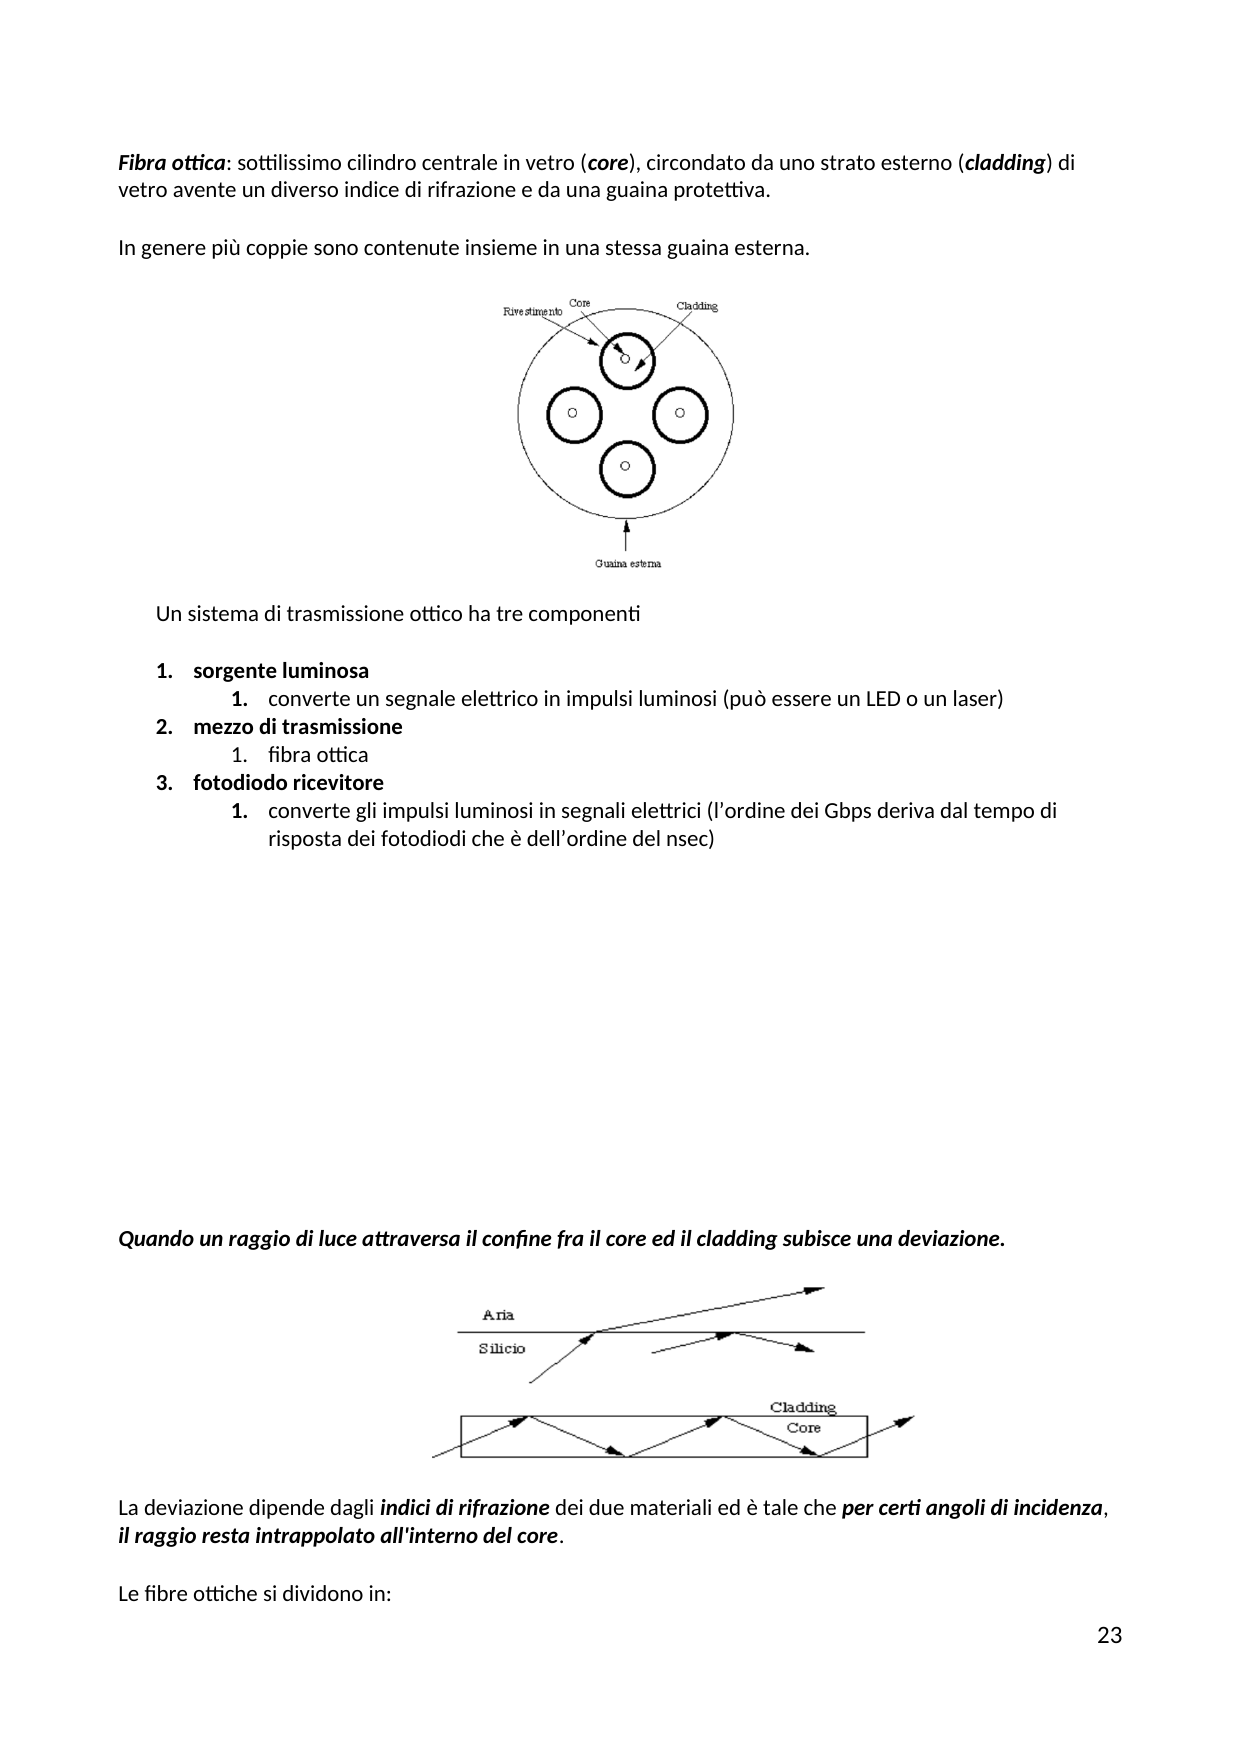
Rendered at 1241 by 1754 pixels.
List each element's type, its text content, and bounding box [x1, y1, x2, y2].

picture [497, 290, 743, 570]
text Un sistema di trasmissione ottico ha tre componenti [156, 599, 1122, 627]
list converte un segnale elettrico in impulsi luminosi (può essere un LED o un laser) [231, 684, 1122, 712]
list fotodiodo ricevitore [156, 768, 1122, 796]
text In genere più coppie sono contenute insieme in una stessa guaina esterna. [118, 233, 1122, 261]
list mezzo di trasmissione [156, 712, 1122, 740]
list converte gli impulsi luminosi in segnali elettrici (l’ordine dei Gbps deriva dal tempo di risposta dei fotodiodi che è dell’ordine del nsec) [231, 796, 1122, 852]
text Fibra ottica: sottilissimo cilindro centrale in vetro (core), circondato da uno strato esterno (cladding) di vetro avente un diverso indice di rifrazione e da una guaina protettiva. [118, 148, 1122, 204]
text Le fibre ottiche si dividono in: [118, 1579, 1122, 1607]
picture [428, 1281, 922, 1465]
text Quando un raggio di luce attraversa il confine fra il core ed il cladding subisce una deviazione. [118, 1224, 1122, 1252]
list fibra ottica [231, 740, 1122, 768]
list sorgente luminosa [156, 656, 1122, 684]
text La deviazione dipende dagli indici di rifrazione dei due materiali ed è tale che per certi angoli di incidenza, il raggio resta intrappolato all'interno del core. [118, 1493, 1122, 1549]
